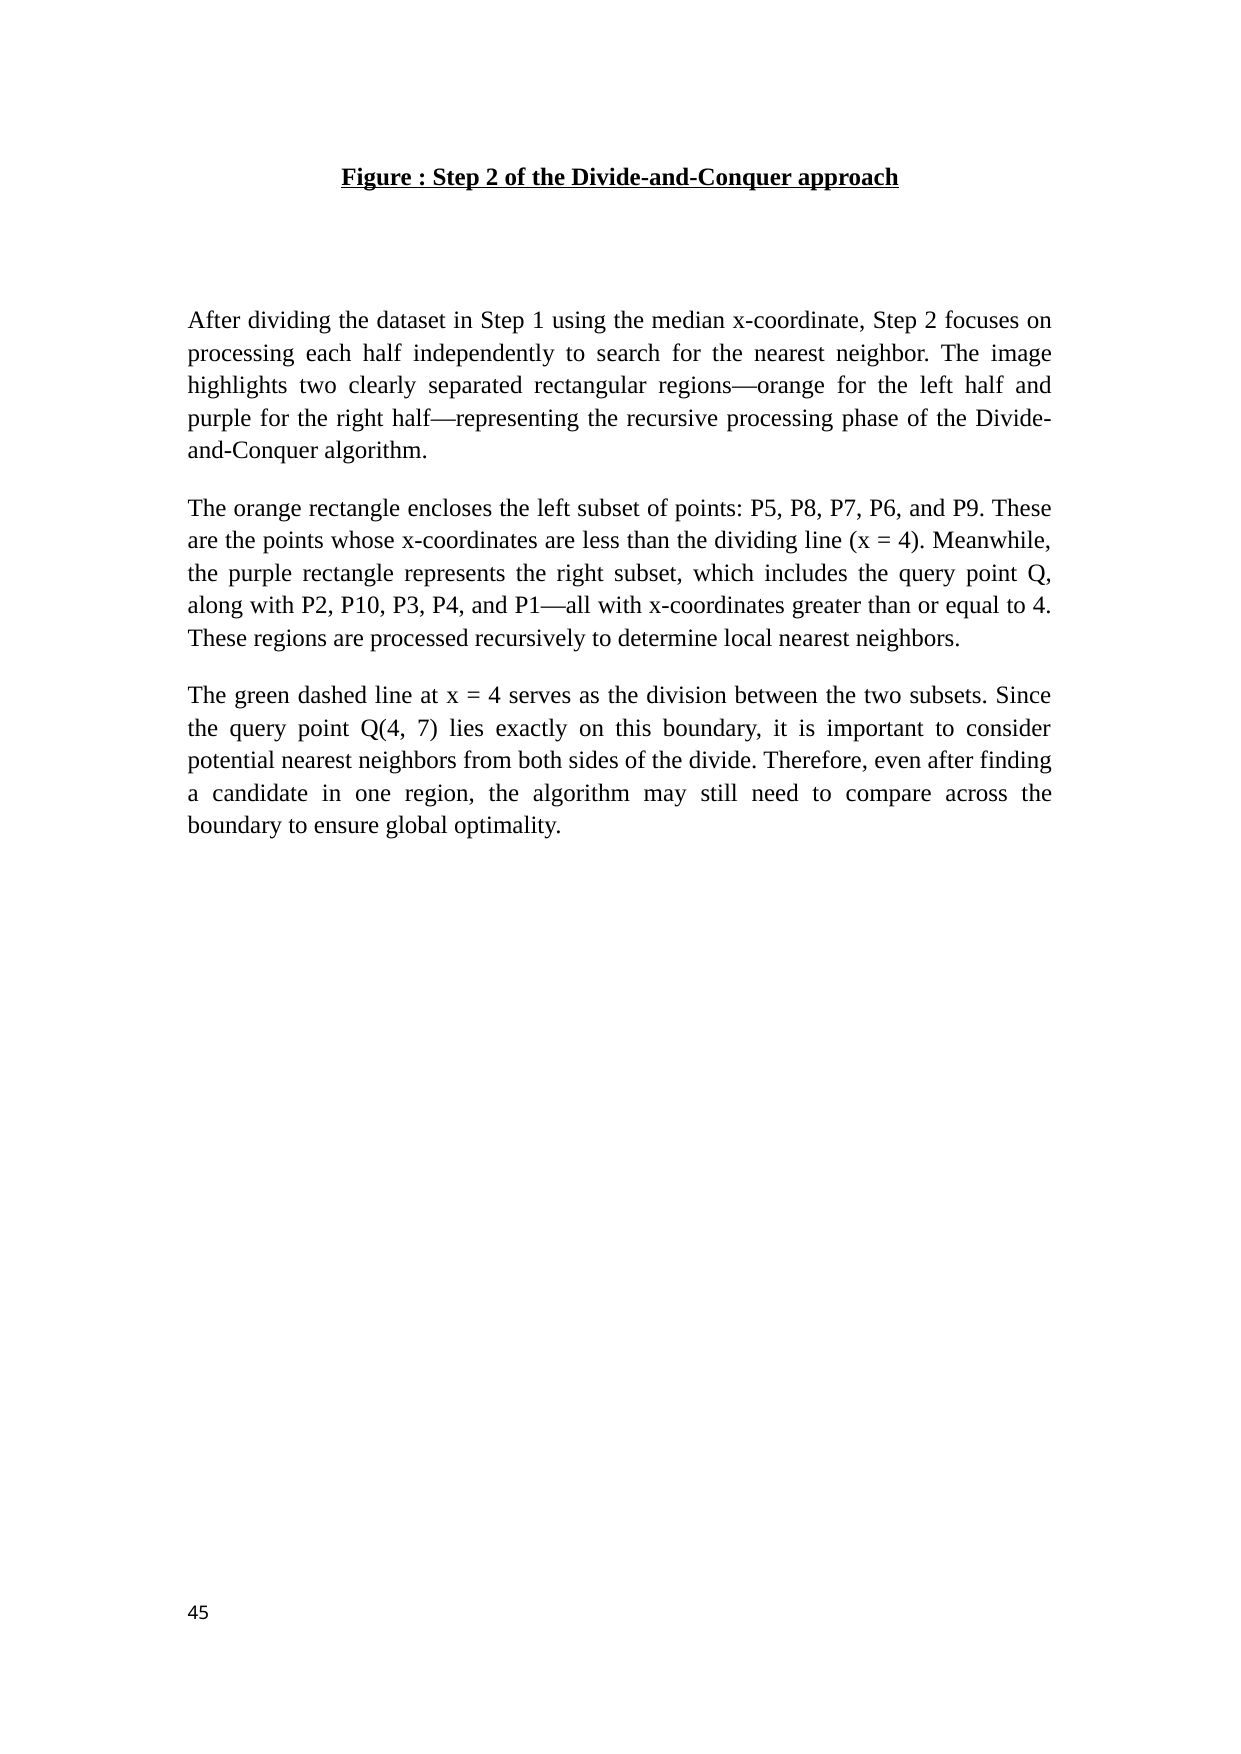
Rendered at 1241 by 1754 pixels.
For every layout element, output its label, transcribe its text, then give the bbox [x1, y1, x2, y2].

text The orange rectangle encloses the left subset of points: P5, P8, P7, P6, and P9. These are the points whose x-coordinates are less than the dividing line (x = 4). Meanwhile, the purple rectangle represents the right subset, which includes the query point Q, along with P2, P10, P3, P4, and P1—all with x-coordinates greater than or equal to 4. These regions are processed recursively to determine local nearest neighbors. [187, 491, 1053, 653]
text The green dashed line at x = 4 serves as the division between the two subsets. Since the query point Q(4, 7) lies exactly on this boundary, it is important to consider potential nearest neighbors from both sides of the divide. Therefore, even after finding a candidate in one region, the algorithm may still need to compare across the boundary to ensure global optimality. [187, 678, 1053, 841]
text After dividing the dataset in Step 1 using the median x-coordinate, Step 2 focuses on processing each half independently to search for the nearest neighbor. The image highlights two clearly separated rectangular regions—orange for the left half and purple for the right half—representing the recursive processing phase of the Divide-and-Conquer algorithm. [187, 303, 1053, 466]
text Figure : Step 2 of the Divide-and-Conquer approach [187, 160, 1053, 192]
